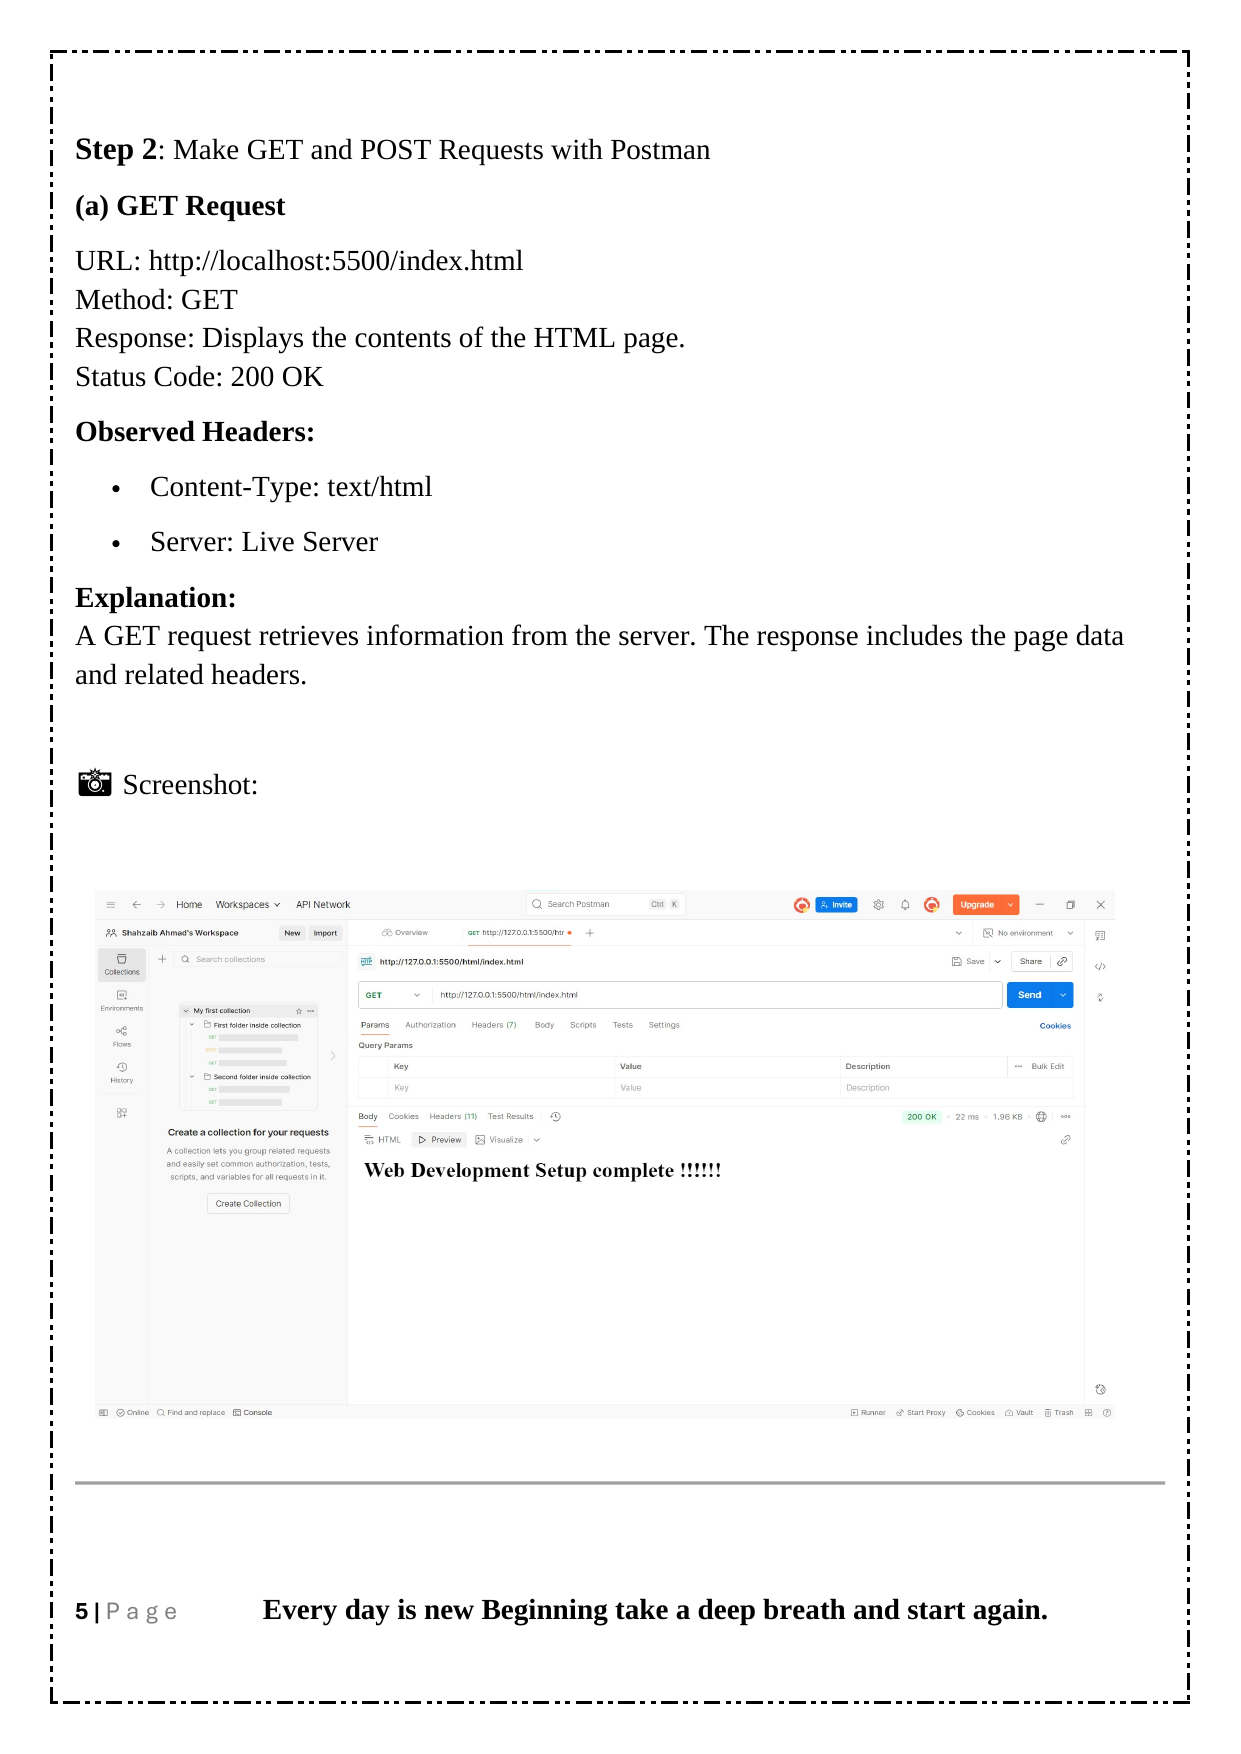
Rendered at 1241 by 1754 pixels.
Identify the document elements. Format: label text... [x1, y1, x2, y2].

text URL: http://localhost:5500/index.html Method: GET Response: Displays the contents of the HTML page. Status Code: 200 OK [75, 243, 1165, 392]
text Observed Headers: [75, 414, 1165, 448]
text Step 2: Make GET and POST Requests with Postman [75, 130, 1165, 166]
text Explanation: A GET request retrieves information from the server. The response includes the page data and related headers. [75, 580, 1165, 690]
text 📸 Screenshot: [75, 767, 1165, 801]
list Content-Type: text/html [112, 469, 1165, 503]
picture [95, 890, 1116, 1419]
text (a) GET Request [75, 188, 1165, 222]
list Server: Live Server [112, 524, 1165, 558]
